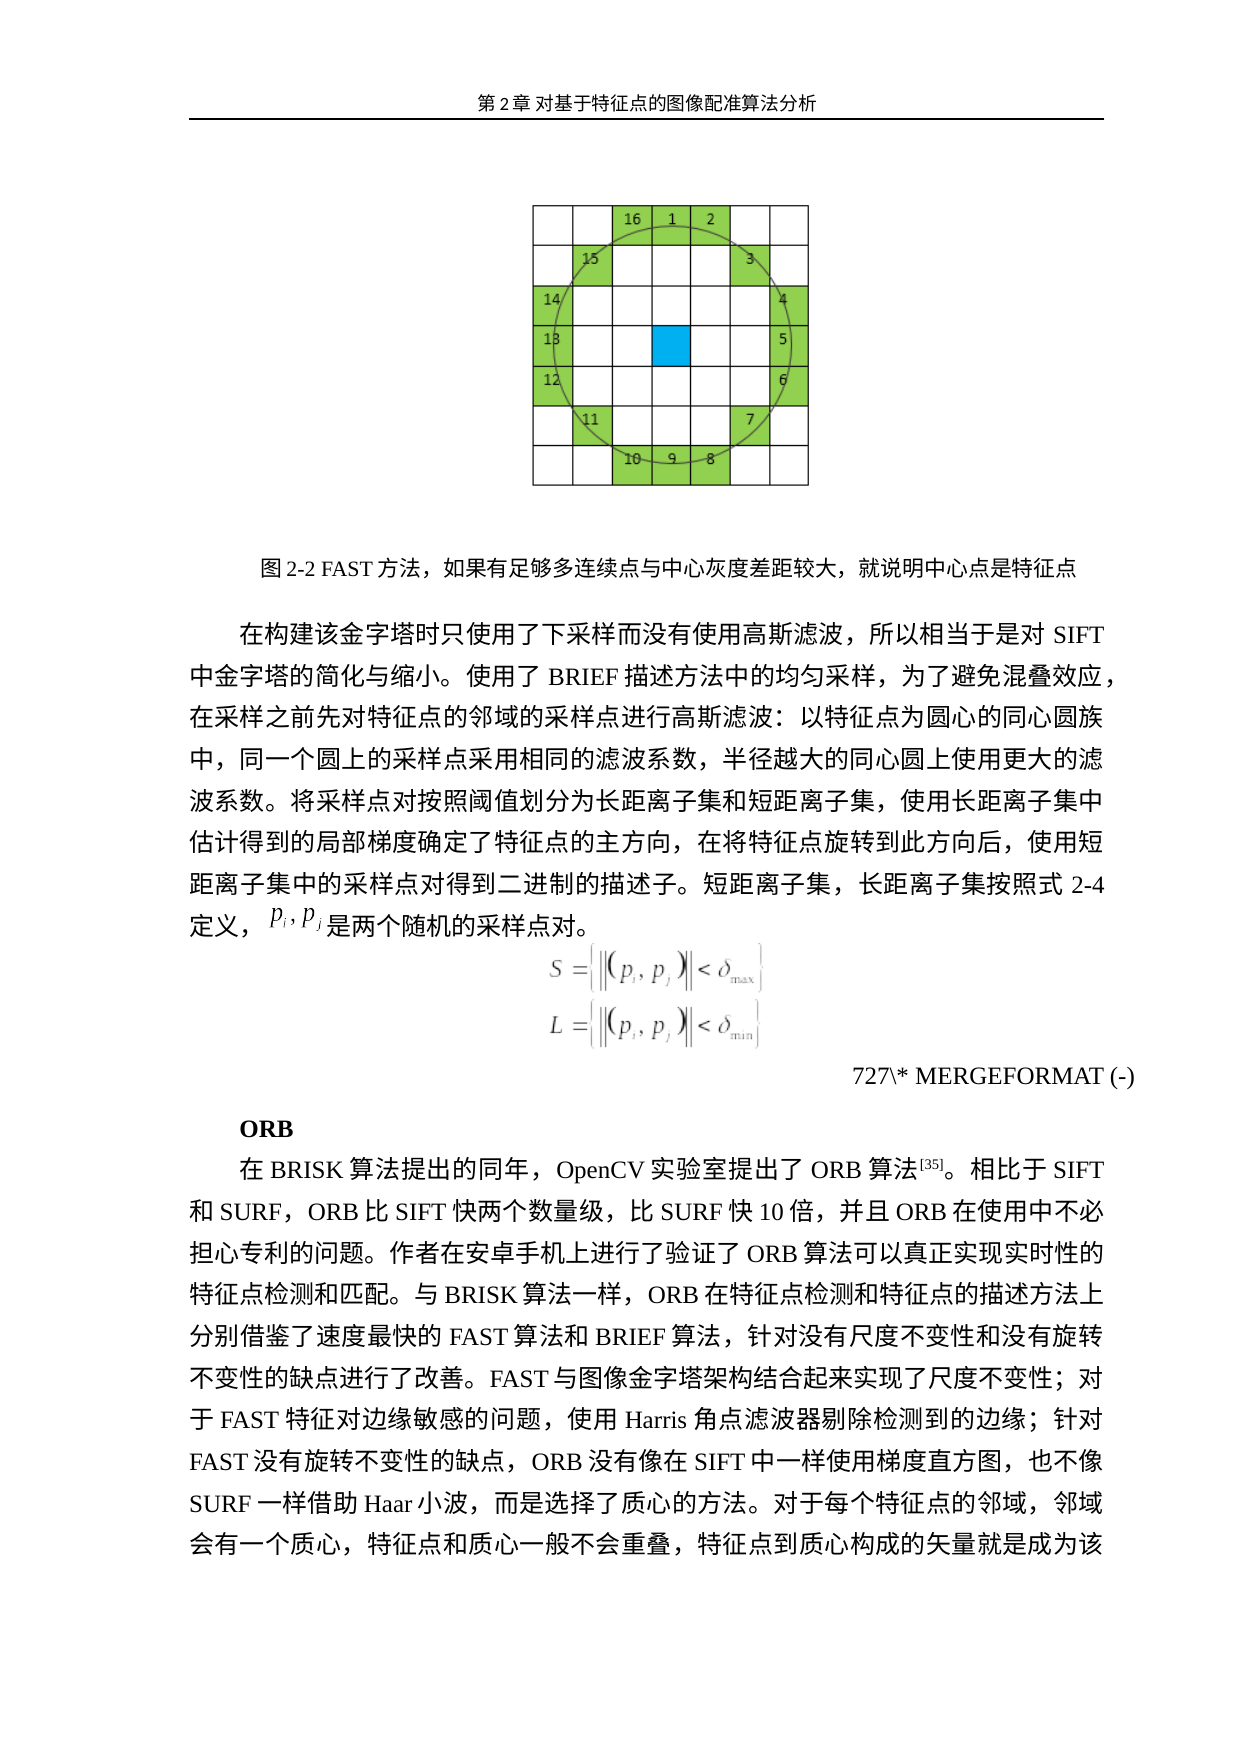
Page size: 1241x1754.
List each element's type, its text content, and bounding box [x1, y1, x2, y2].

subtitle 图2-2 FAST方法，如果有足够多连续点与中心灰度差距较大，就说明中心点是特征点 [189, 556, 1104, 581]
text ORB [189, 1104, 1104, 1146]
text 在构建该金字塔时只使用了下采样而没有使用高斯滤波，所以相当于是对SIFT中金字塔的简化与缩小。使用了BRIEF描述方法中的均匀采样，为了避免混叠效应，在采样之前先对特征点的邻域的采样点进行高斯滤波：以特征点为圆心的同心圆族中，同一个圆上的采样点采用相同的滤波系数，半径越大的同心圆上使用更大的滤波系数。将采样点对按照阈值划分为长距离子集和短距离子集，使用长距离子集中估计得到的局部梯度确定了特征点的主方向，在将特征点旋转到此方向后，使用短距离子集中的采样点对得到二进制的描述子。短距离子集，长距离子集按照式2-4定义，是两个随机的采样点对。 [189, 610, 1104, 943]
